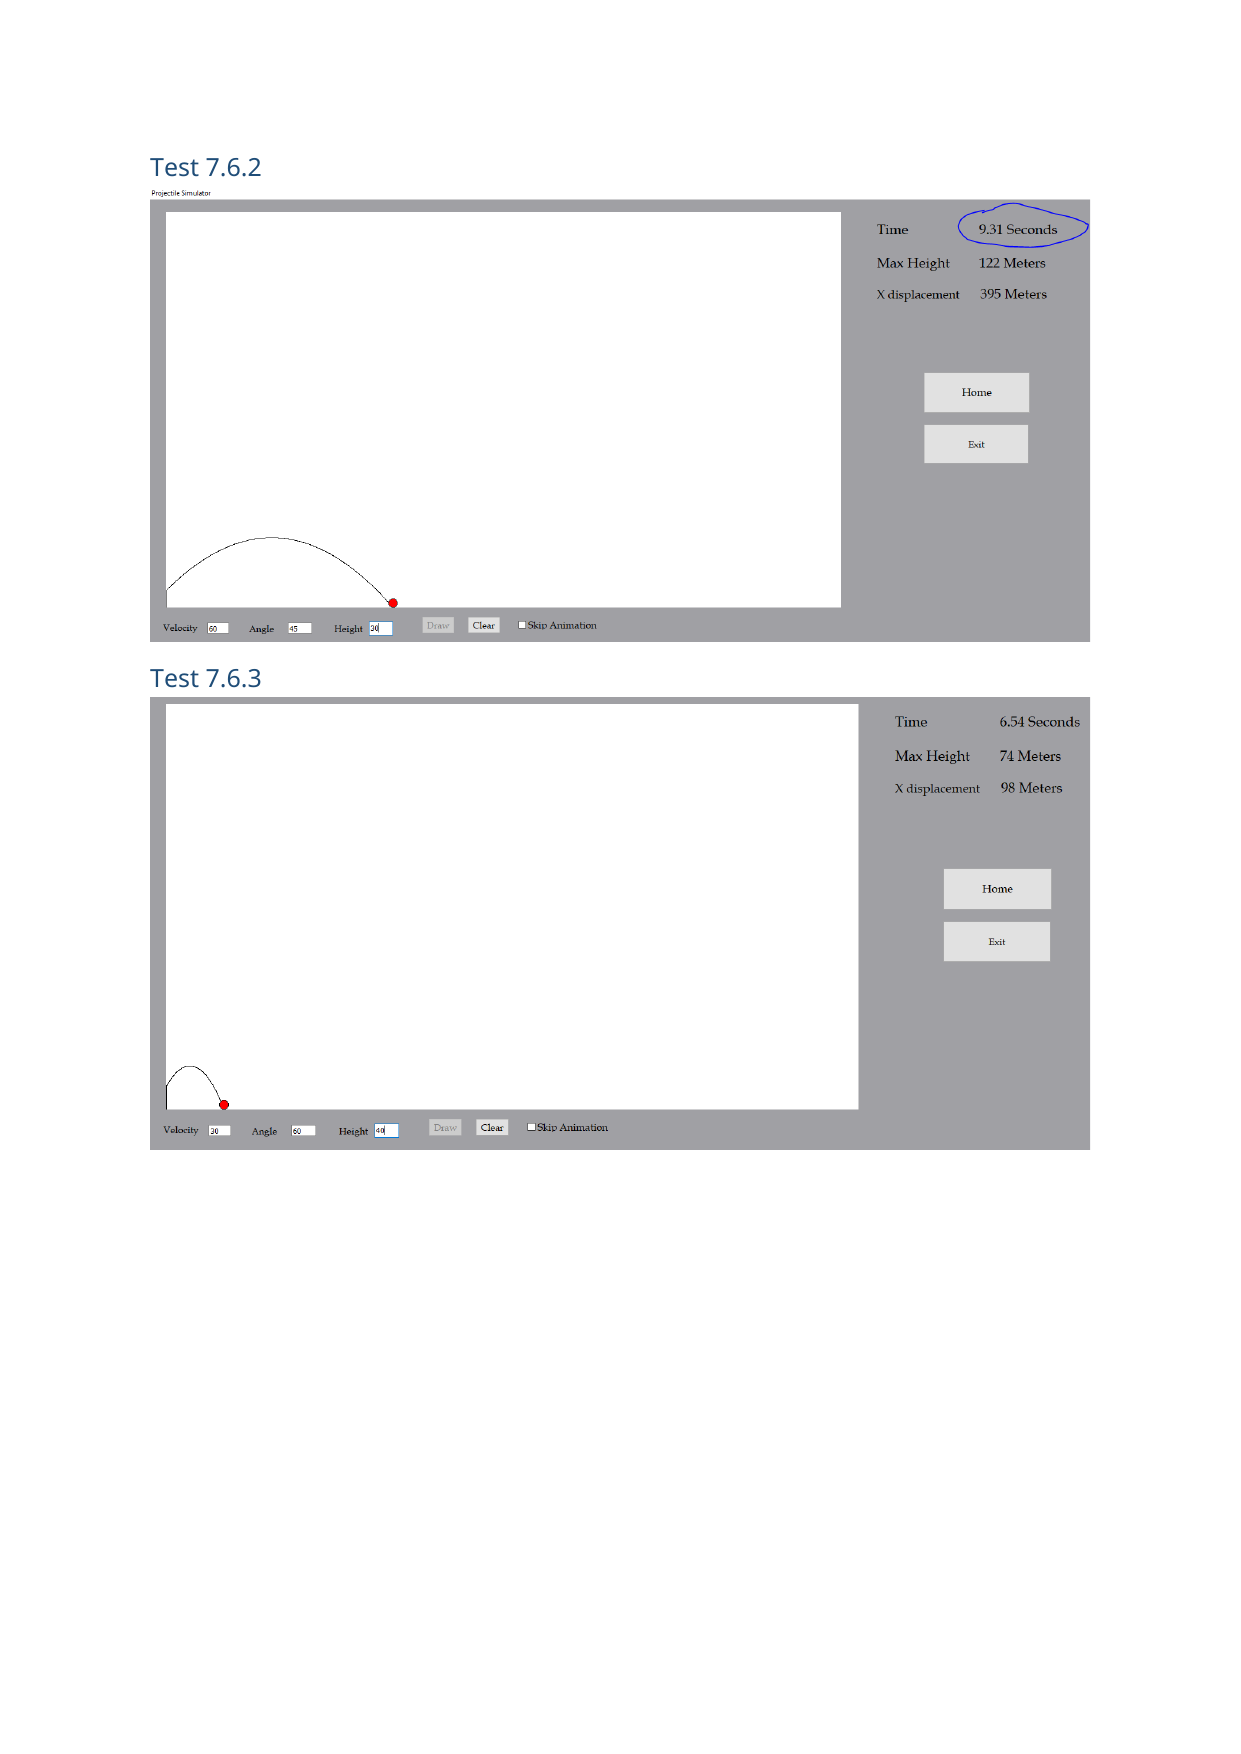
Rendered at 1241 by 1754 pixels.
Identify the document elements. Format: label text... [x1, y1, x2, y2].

subtitle Test 7.6.2 [150, 150, 1090, 184]
subtitle Test 7.6.3 [150, 660, 1090, 694]
picture [150, 186, 1091, 642]
picture [150, 697, 1091, 1150]
